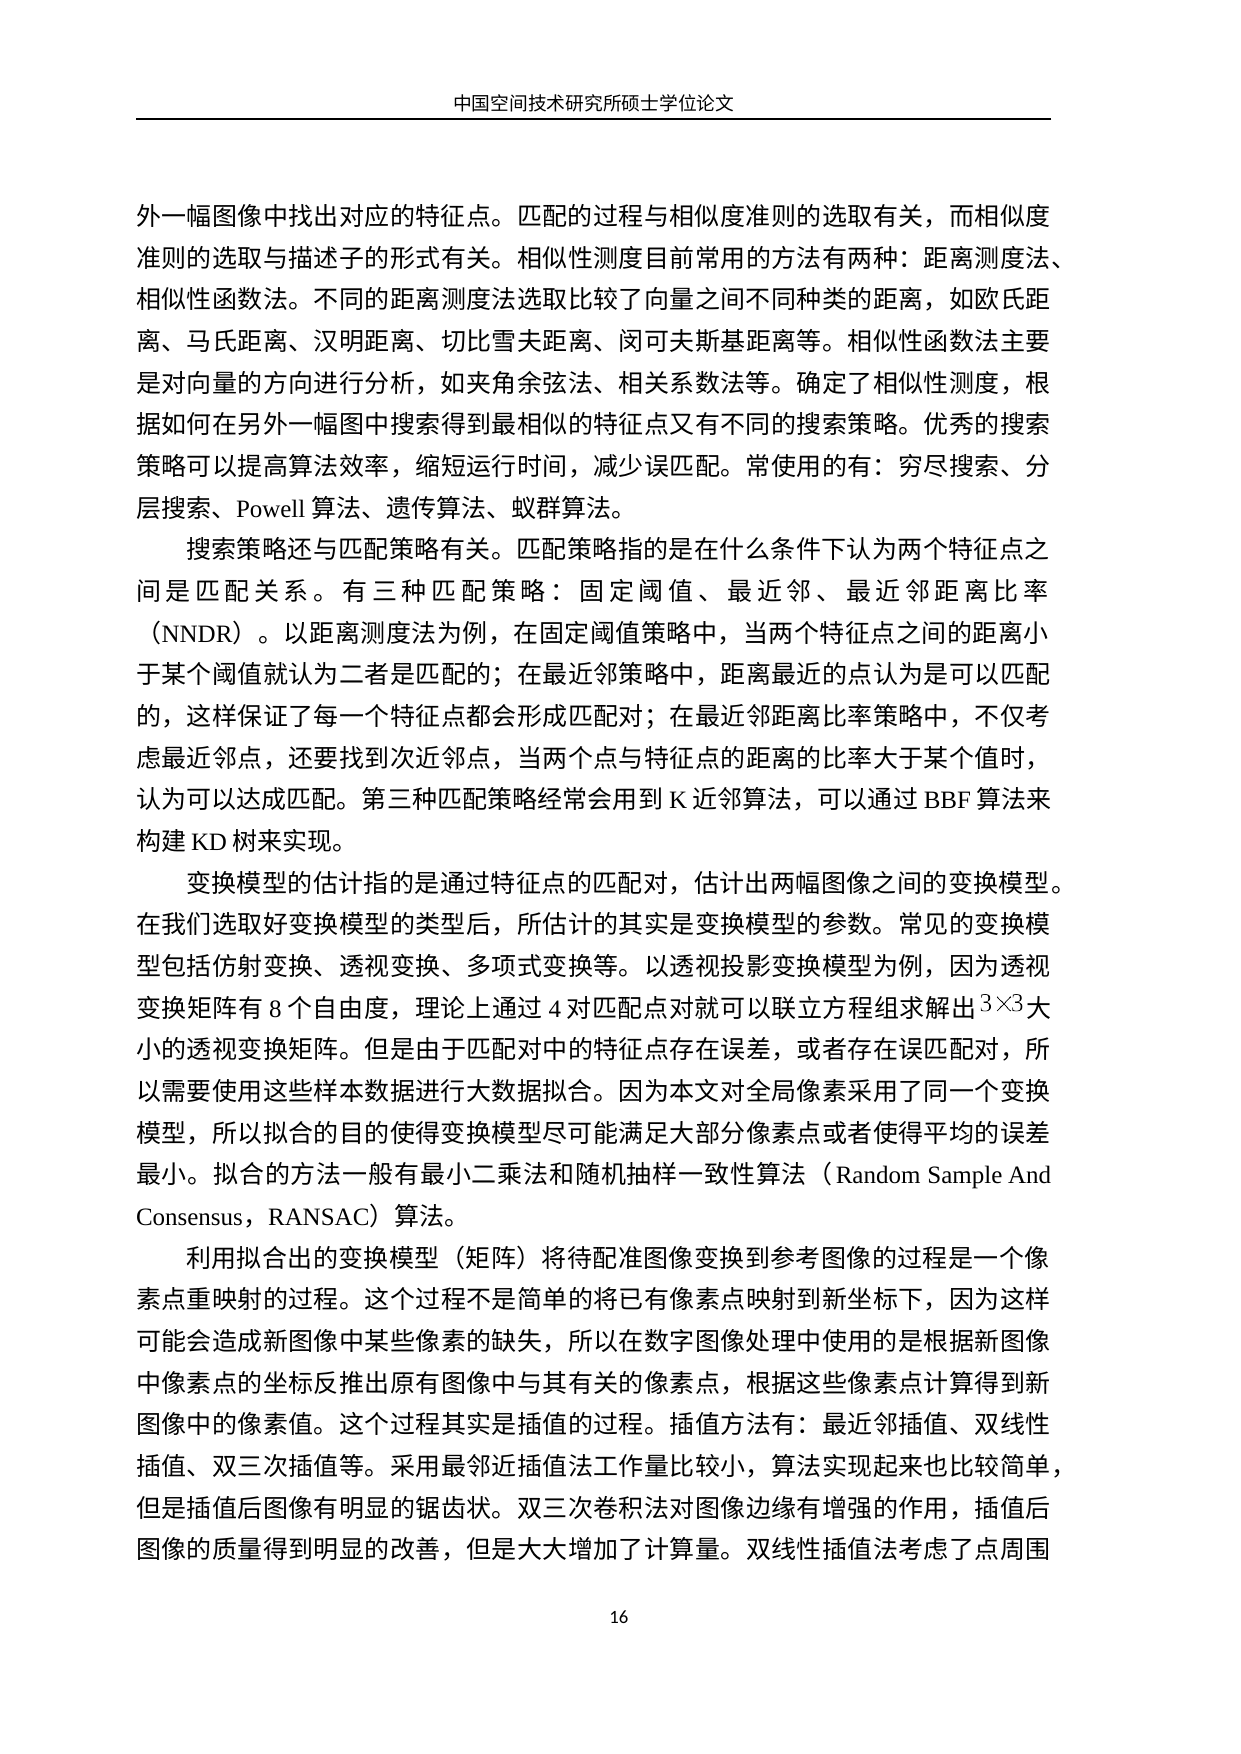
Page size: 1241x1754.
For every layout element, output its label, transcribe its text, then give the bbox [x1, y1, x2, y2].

text 搜索策略还与匹配策略有关。匹配策略指的是在什么条件下认为两个特征点之间是匹配关系。有三种匹配策略：固定阈值、最近邻、最近邻距离比率（NNDR）。以距离测度法为例，在固定阈值策略中，当两个特征点之间的距离小于某个阈值就认为二者是匹配的；在最近邻策略中，距离最近的点认为是可以匹配的，这样保证了每一个特征点都会形成匹配对；在最近邻距离比率策略中，不仅考虑最近邻点，还要找到次近邻点，当两个点与特征点的距离的比率大于某个值时，认为可以达成匹配。第三种匹配策略经常会用到K近邻算法，可以通过BBF算法来构建KD树来实现。 [136, 526, 1051, 859]
text 变换模型的估计指的是通过特征点的匹配对，估计出两幅图像之间的变换模型。在我们选取好变换模型的类型后，所估计的其实是变换模型的参数。常见的变换模型包括仿射变换、透视变换、多项式变换等。以透视投影变换模型为例，因为透视变换矩阵有8个自由度，理论上通过4对匹配点对就可以联立方程组求解出大小的透视变换矩阵。但是由于匹配对中的特征点存在误差，或者存在误匹配对，所以需要使用这些样本数据进行大数据拟合。因为本文对全局像素采用了同一个变换模型，所以拟合的目的使得变换模型尽可能满足大部分像素点或者使得平均的误差最小。拟合的方法一般有最小二乘法和随机抽样一致性算法（Random Sample And Consensus，RANSAC）算法。 [136, 859, 1051, 1234]
